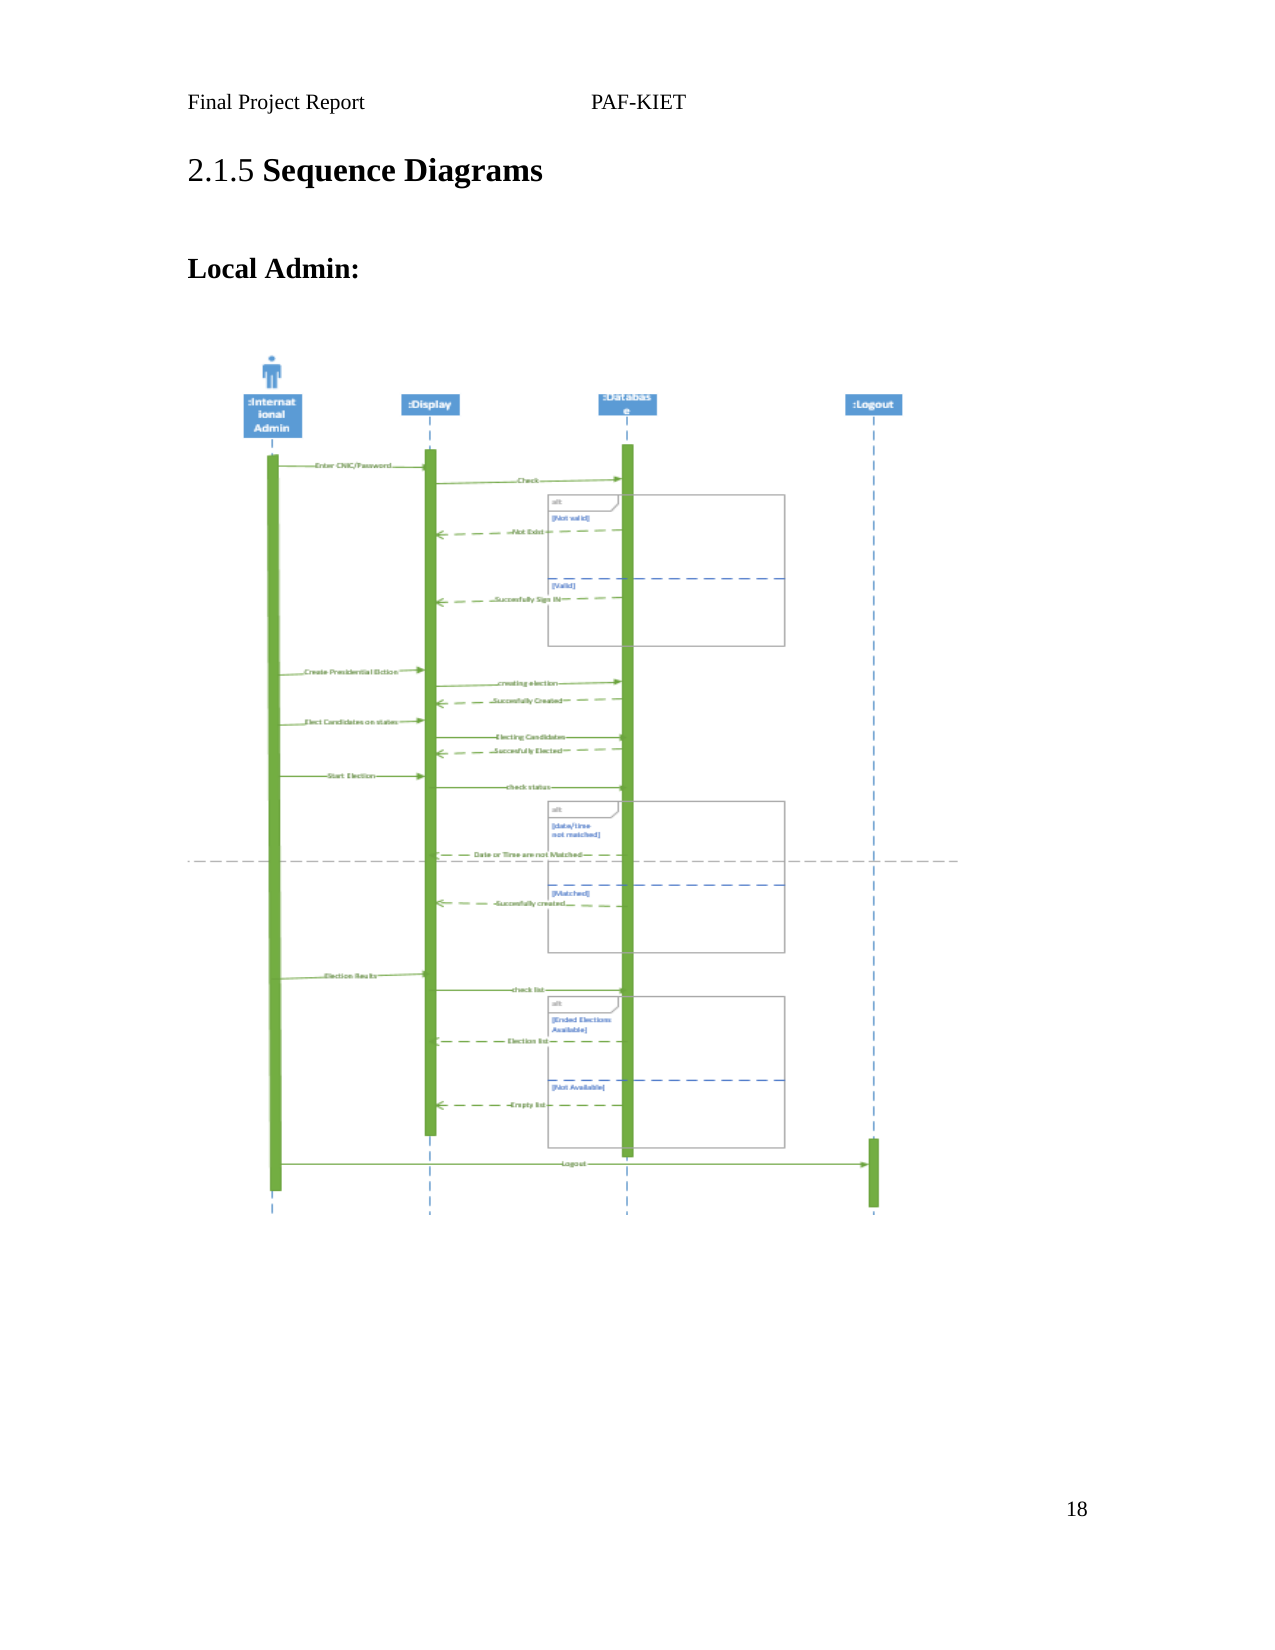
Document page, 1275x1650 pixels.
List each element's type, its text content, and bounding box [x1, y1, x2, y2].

subtitle Local Admin: [187, 252, 1087, 285]
subtitle Sequence Diagrams [187, 150, 1087, 188]
picture [187, 343, 958, 1215]
